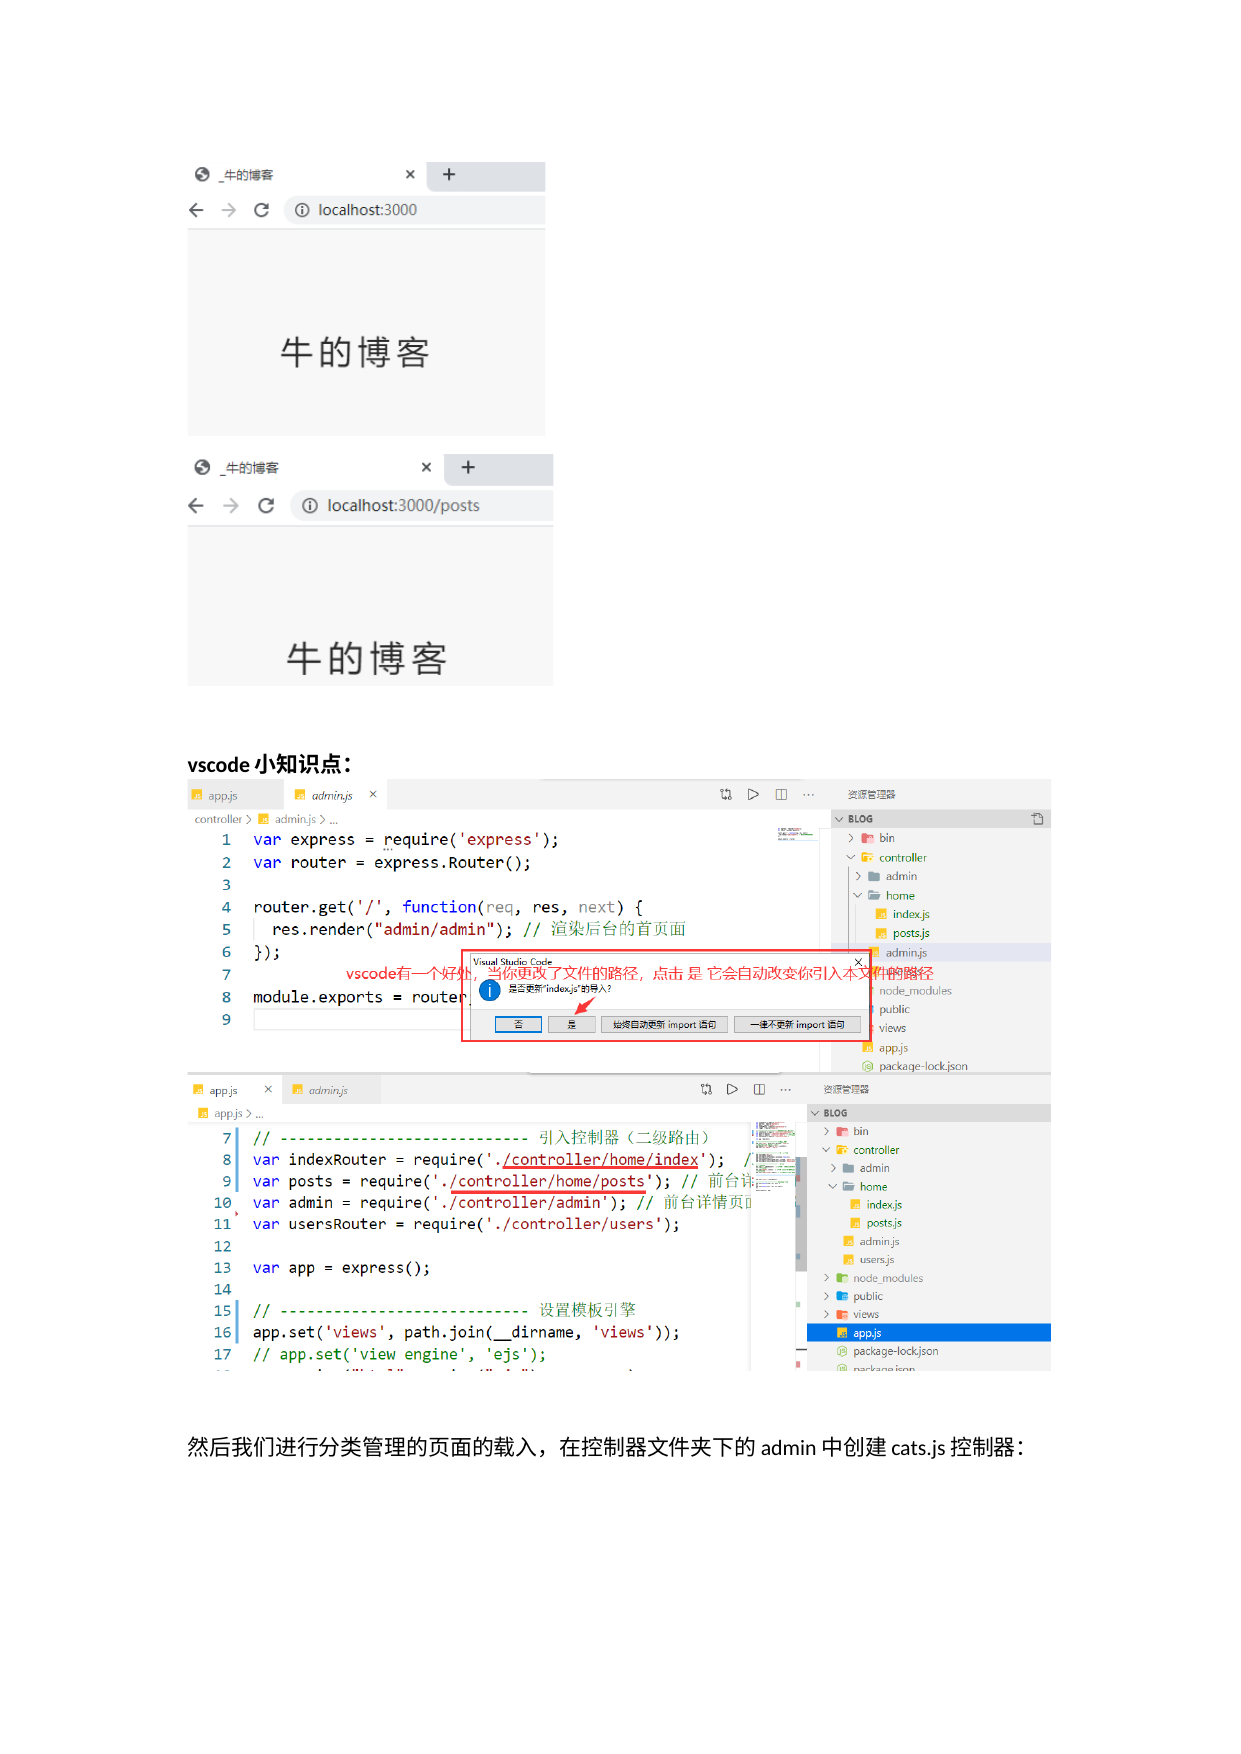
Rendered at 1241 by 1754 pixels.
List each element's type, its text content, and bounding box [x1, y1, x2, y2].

picture [187, 779, 1052, 1371]
picture [187, 162, 546, 436]
list vscode小知识点： [187, 747, 1053, 779]
list 然后我们进行分类管理的页面的载入，在控制器文件夹下的admin中创建cats.js控制器： [187, 1429, 1053, 1462]
picture [187, 454, 554, 686]
